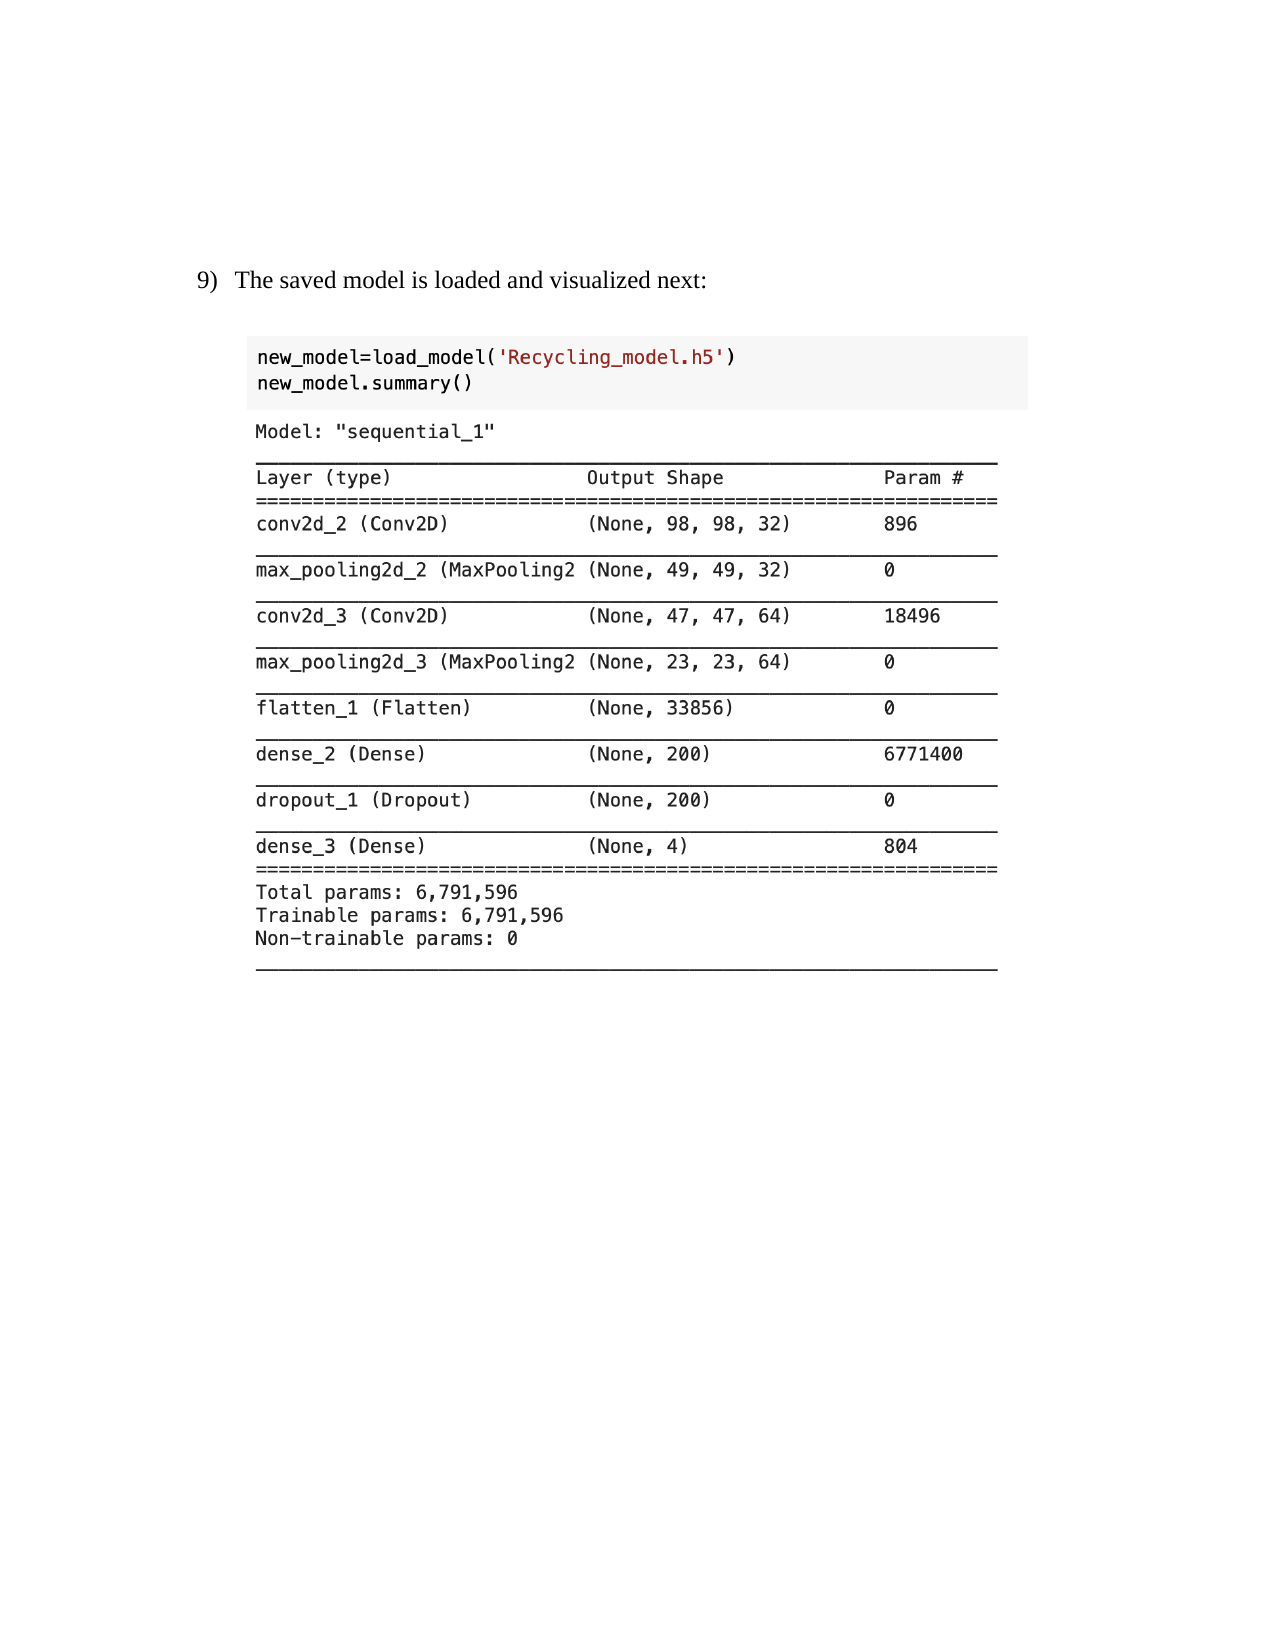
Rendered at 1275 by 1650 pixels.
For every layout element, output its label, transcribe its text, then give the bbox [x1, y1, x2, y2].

list The saved model is loaded and visualized next: [197, 265, 1125, 294]
picture [246, 336, 1029, 1004]
